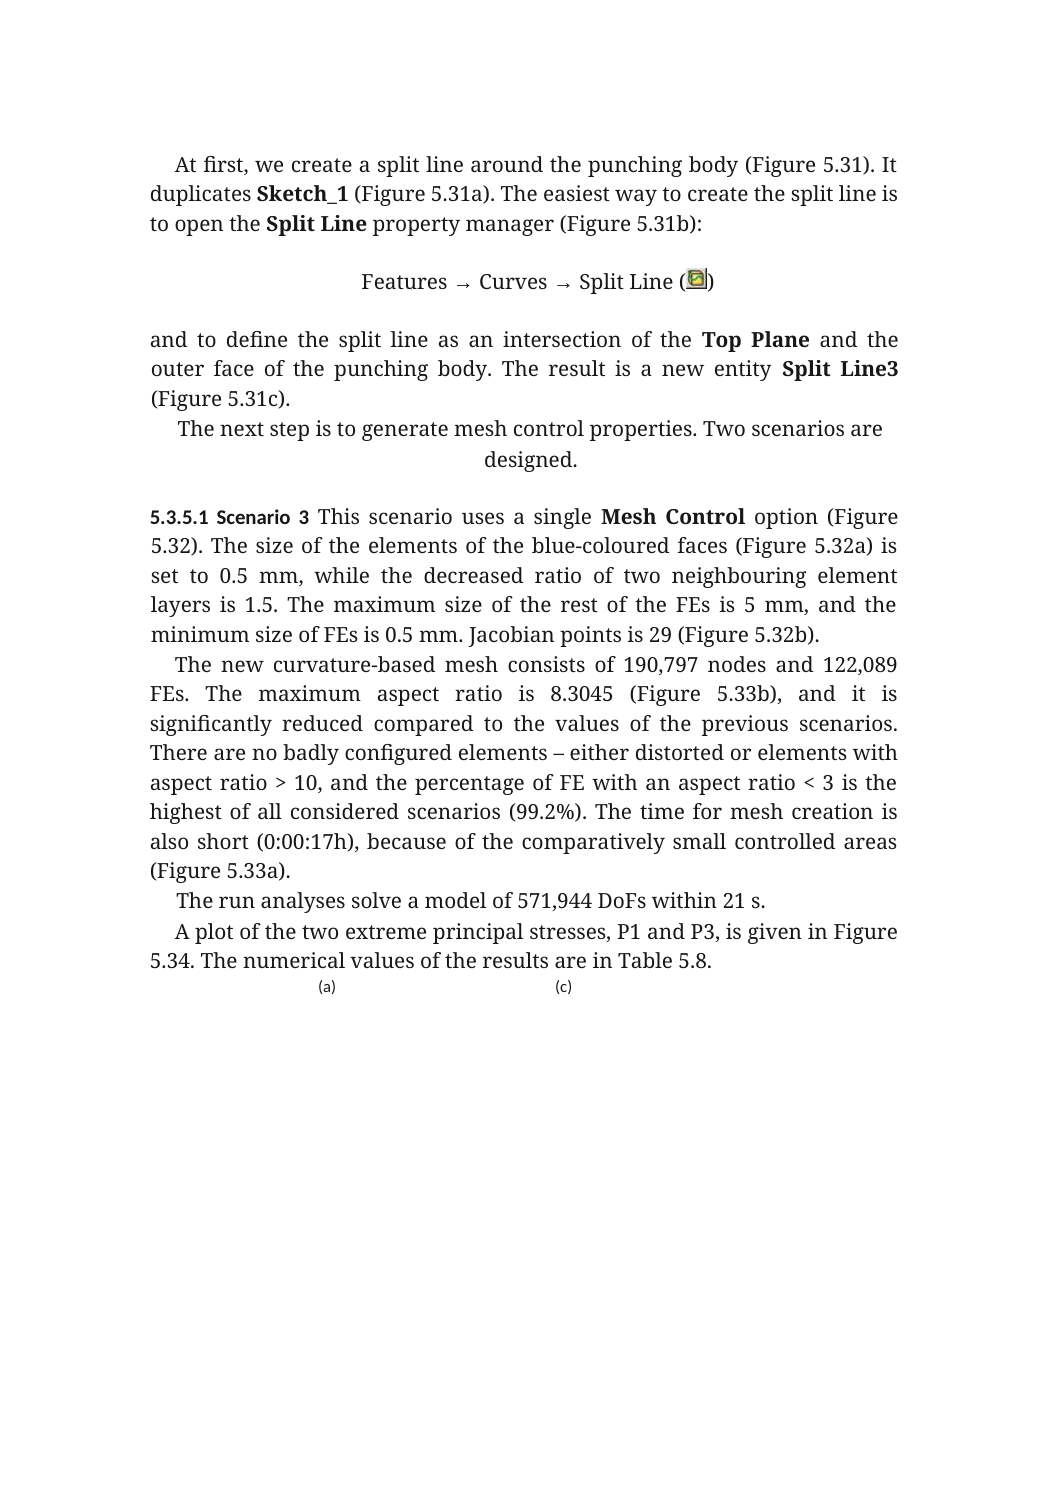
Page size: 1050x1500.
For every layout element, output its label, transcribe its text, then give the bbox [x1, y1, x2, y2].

text 5.3.5.1 Scenario 3 This scenario uses a single Mesh Control option (Figure 5.32). The size of the elements of the blue-coloured faces (Figure 5.32a) is set to 0.5 mm, while the decreased ratio of two neighbouring element layers is 1.5. The maximum size of the rest of the FEs is 5 mm, and the minimum size of FEs is 0.5 mm. Jacobian points is 29 (Figure 5.32b). [149, 502, 898, 648]
text and to define the split line as an intersection of the Top Plane and the outer face of the punching body. The result is a new entity Split Line3 (Figure 5.31c). [149, 325, 898, 412]
text A plot of the two extreme principal stresses, P1 and P3, is given in Figure 5.34. The numerical values of the results are in Table 5.8. [149, 917, 898, 975]
text The run analyses solve a model of 571,944 DoFs within 21 s. [176, 887, 898, 915]
text (a) (c) [150, 977, 900, 997]
text The next step is to generate mesh control properties. Two scenarios are designed. [167, 414, 894, 474]
text At first, we create a split line around the punching body (Figure 5.31). It duplicates Sketch_1 (Figure 5.31a). The easiest way to create the split line is to open the Split Line property manager (Figure 5.31b): [149, 150, 898, 237]
text The new curvature-based mesh consists of 190,797 nodes and 122,089 FEs. The maximum aspect ratio is 8.3045 (Figure 5.33b), and it is significantly reduced compared to the values of the previous scenarios. There are no badly configured elements – either distorted or elements with aspect ratio > 10, and the percentage of FE with an aspect ratio < 3 is the highest of all considered scenarios (99.2%). The time for mesh creation is also short (0:00:17h), because of the comparatively small controlled areas (Figure 5.33a). [149, 650, 898, 885]
text Features → Curves → Split Line () [149, 267, 900, 295]
picture [686, 268, 707, 289]
